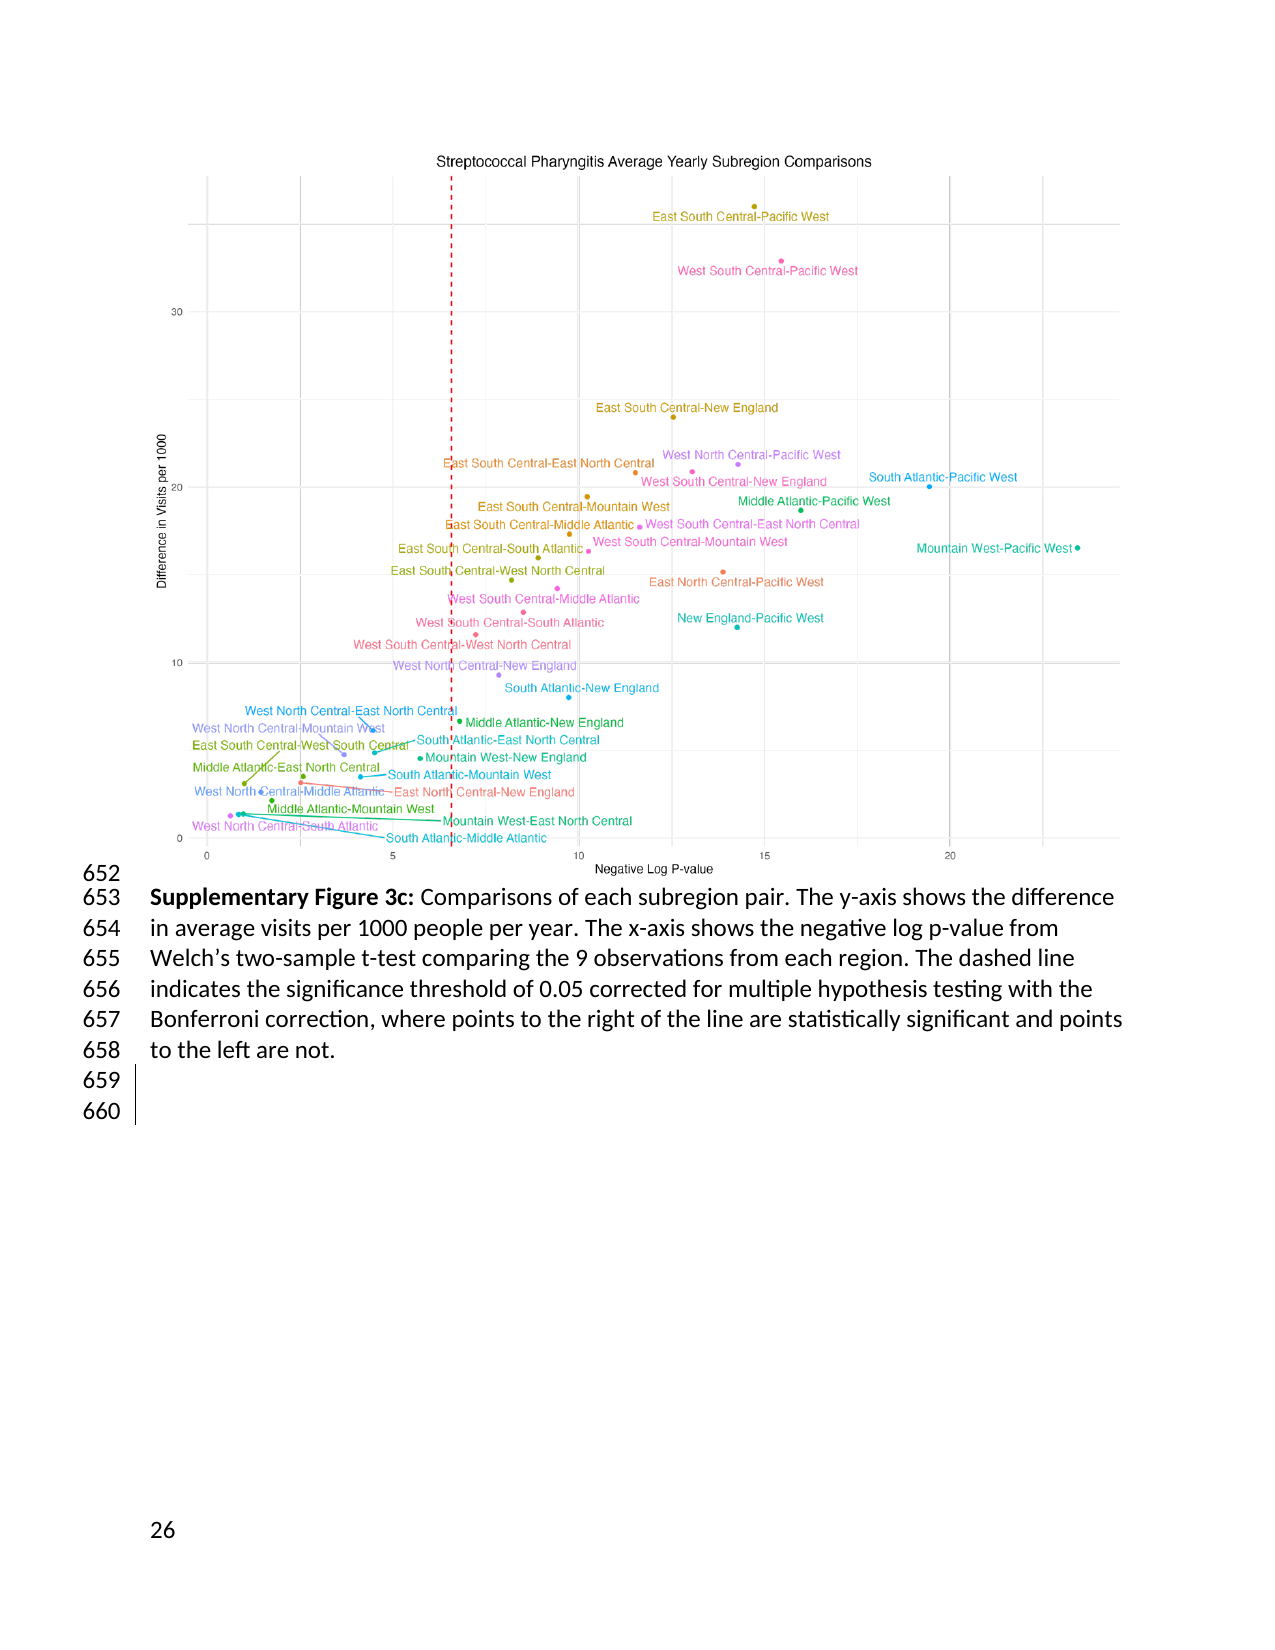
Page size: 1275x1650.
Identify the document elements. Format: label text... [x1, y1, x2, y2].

text Supplementary Figure 3c: Comparisons of each subregion pair. The y-axis shows the difference in average visits per 1000 people per year. The x-axis shows the negative log p-value from Welch’s two-sample t-test comparing the 9 observations from each region. The dashed line indicates the significance threshold of 0.05 corrected for multiple hypothesis testing with the Bonferroni correction, where points to the right of the line are statistically significant and points to the left are not. [150, 882, 1125, 1064]
picture [150, 150, 1125, 882]
